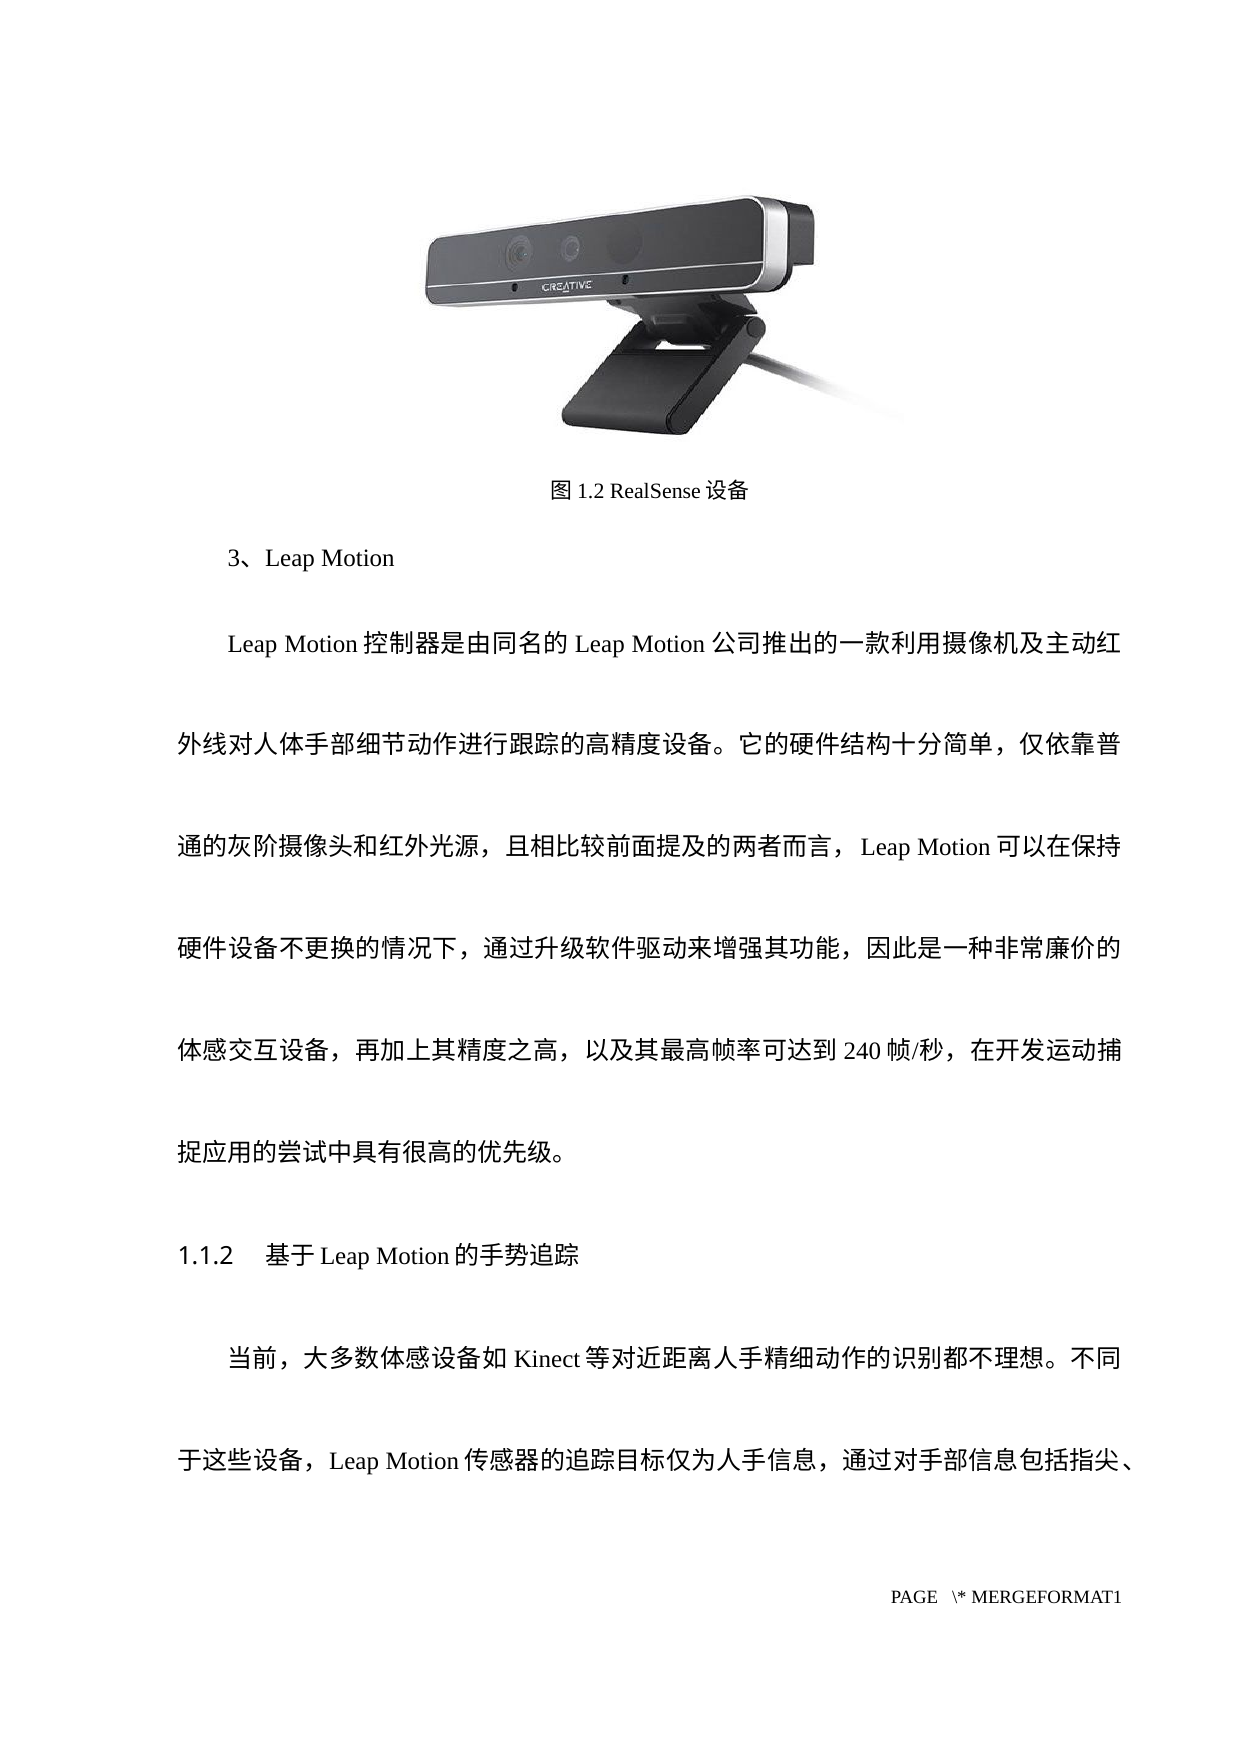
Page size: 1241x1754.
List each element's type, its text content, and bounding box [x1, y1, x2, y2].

text 图1.2 RealSense设备 [177, 471, 1122, 505]
subtitle 基于Leap Motion的手势追踪 [177, 1220, 1122, 1288]
list Leap Motion [177, 521, 1122, 589]
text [177, 1323, 1122, 1492]
text Leap Motion控制器是由同名的Leap Motion公司推出的一款利用摄像机及主动红外线对人体手部细节动作进行跟踪的高精度设备。它的硬件结构十分简单，仅依靠普通的灰阶摄像头和红外光源，且相比较前面提及的两者而言，Leap Motion可以在保持硬件设备不更换的情况下，通过升级软件驱动来增强其功能，因此是一种非常廉价的体感交互设备，再加上其精度之高，以及其最高帧率可达到240帧/秒，在开发运动捕捉应用的尝试中具有很高的优先级。 [177, 607, 1122, 1184]
picture [395, 185, 905, 455]
